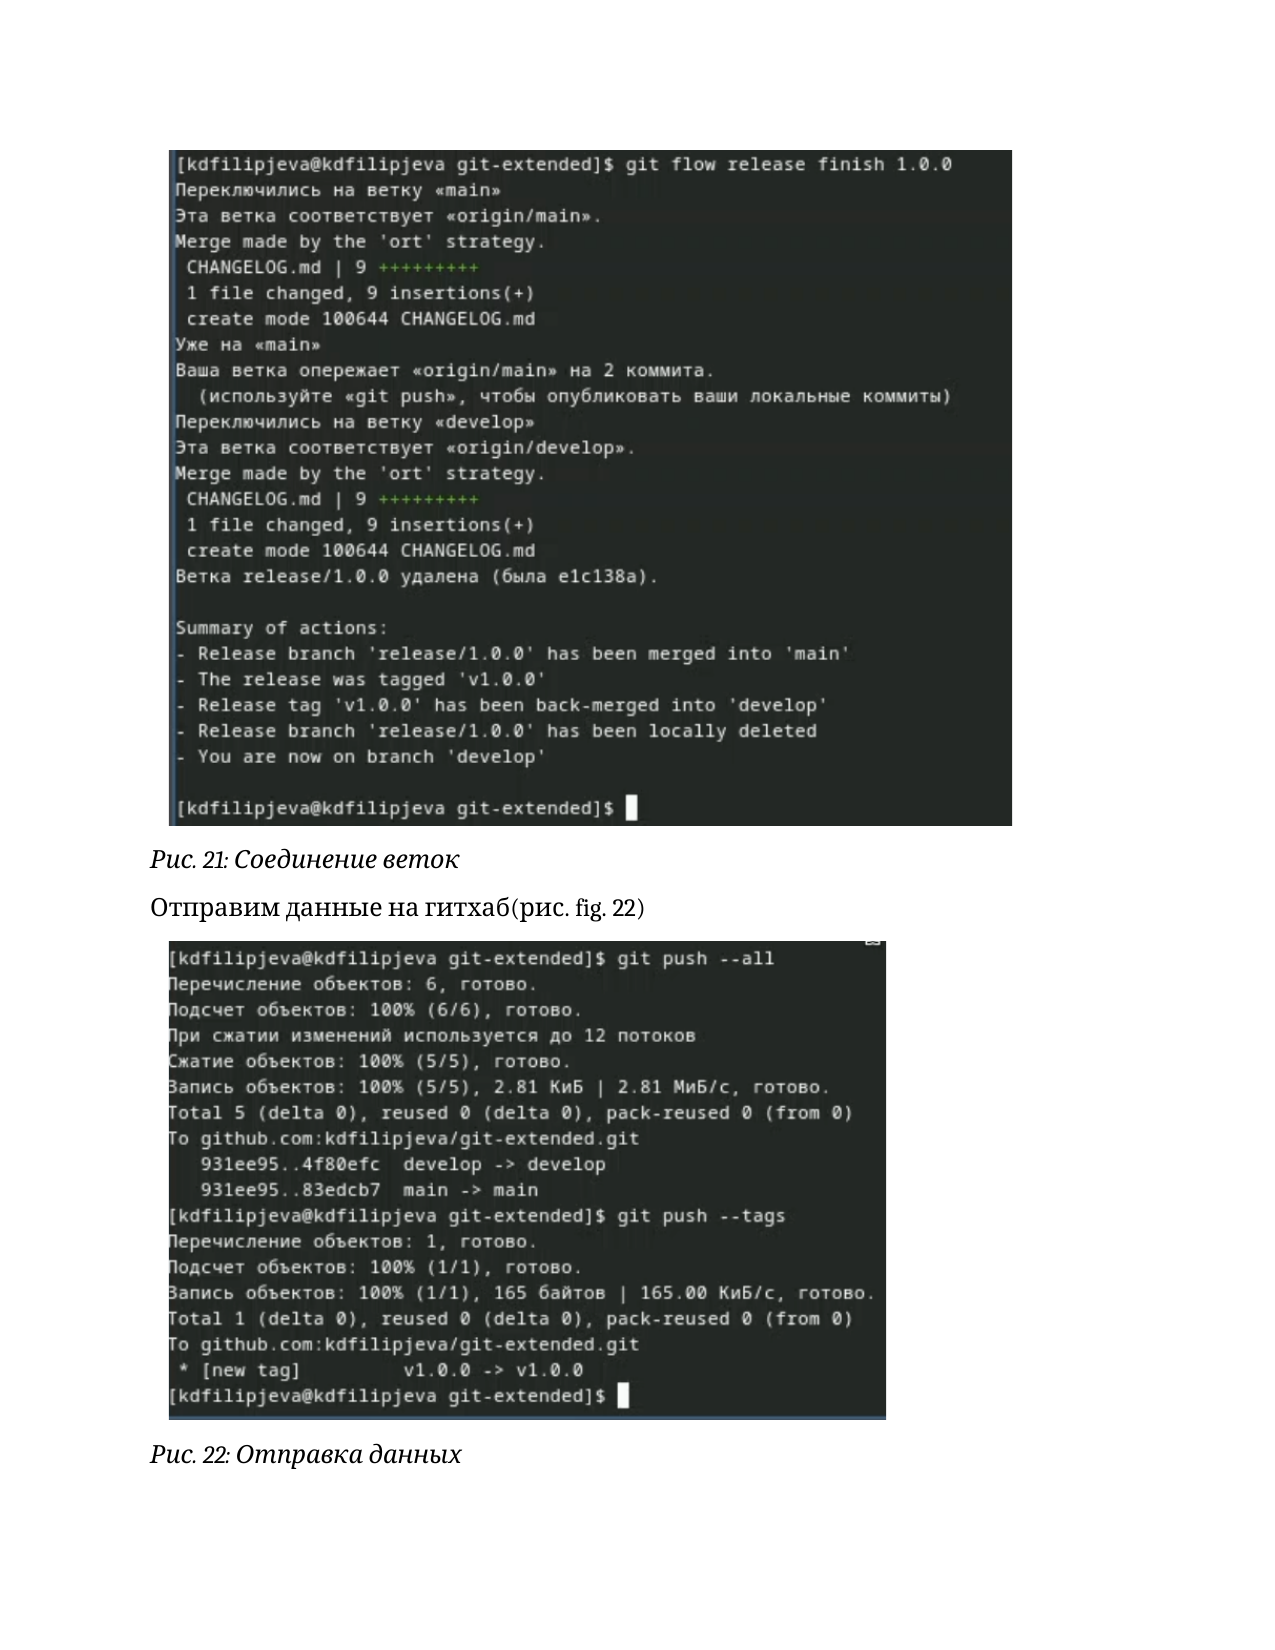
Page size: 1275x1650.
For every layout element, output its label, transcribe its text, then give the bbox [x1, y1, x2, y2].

picture [168, 941, 887, 1420]
picture [168, 150, 1013, 826]
text Рис. 22: Отправка данных [150, 1441, 1125, 1469]
text Рис. 21: Соединение веток [150, 846, 1125, 875]
text Отправим данные на гитхаб(рис. fig. 22) [150, 894, 1125, 923]
